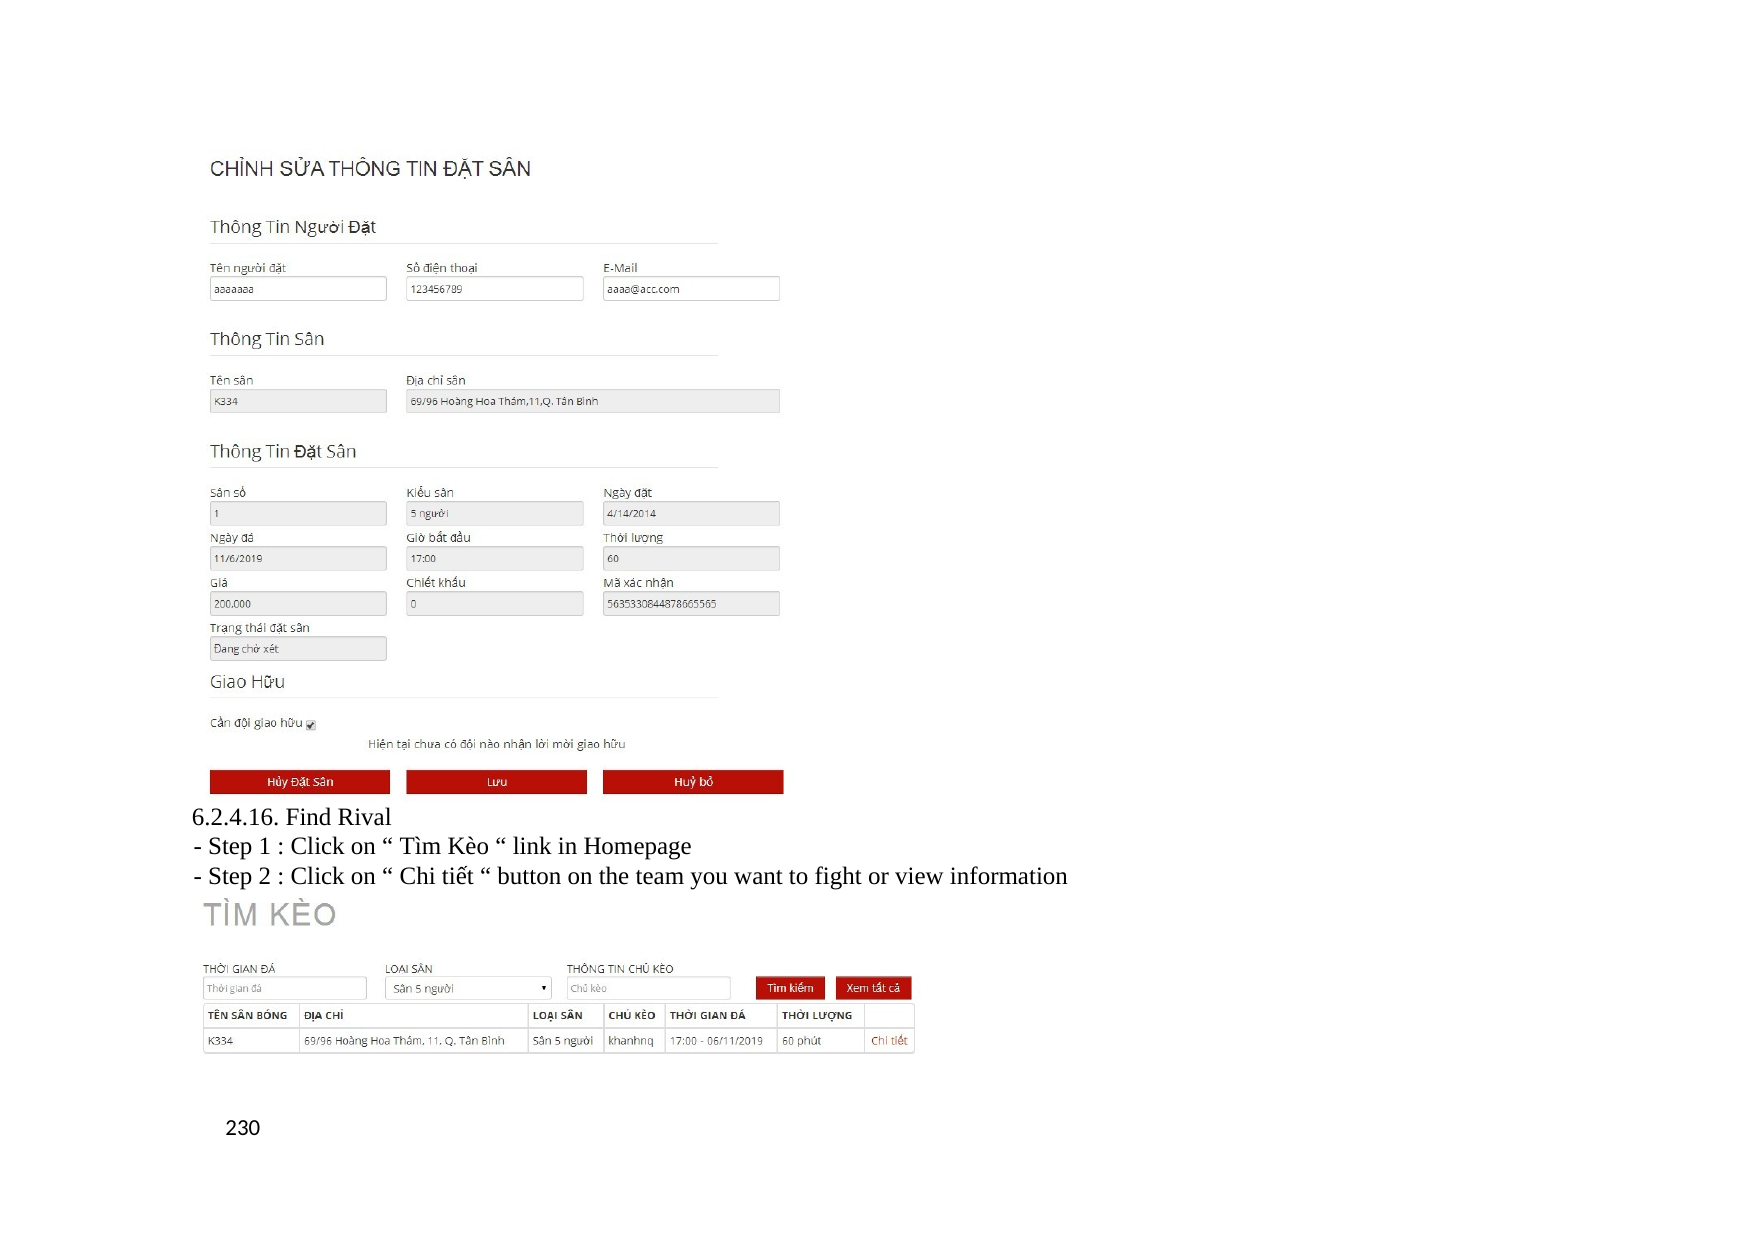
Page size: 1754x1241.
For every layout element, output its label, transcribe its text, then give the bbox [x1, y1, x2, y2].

picture [193, 149, 852, 802]
text - Step 2 : Click on “ Chi tiết “ button on the team you want to fight or view information [193, 861, 1604, 889]
picture [193, 890, 933, 1067]
text - Step 1 : Click on “ Tìm Kèo “ link in Homepage [193, 831, 1604, 860]
subtitle Find Rival [192, 803, 1604, 831]
